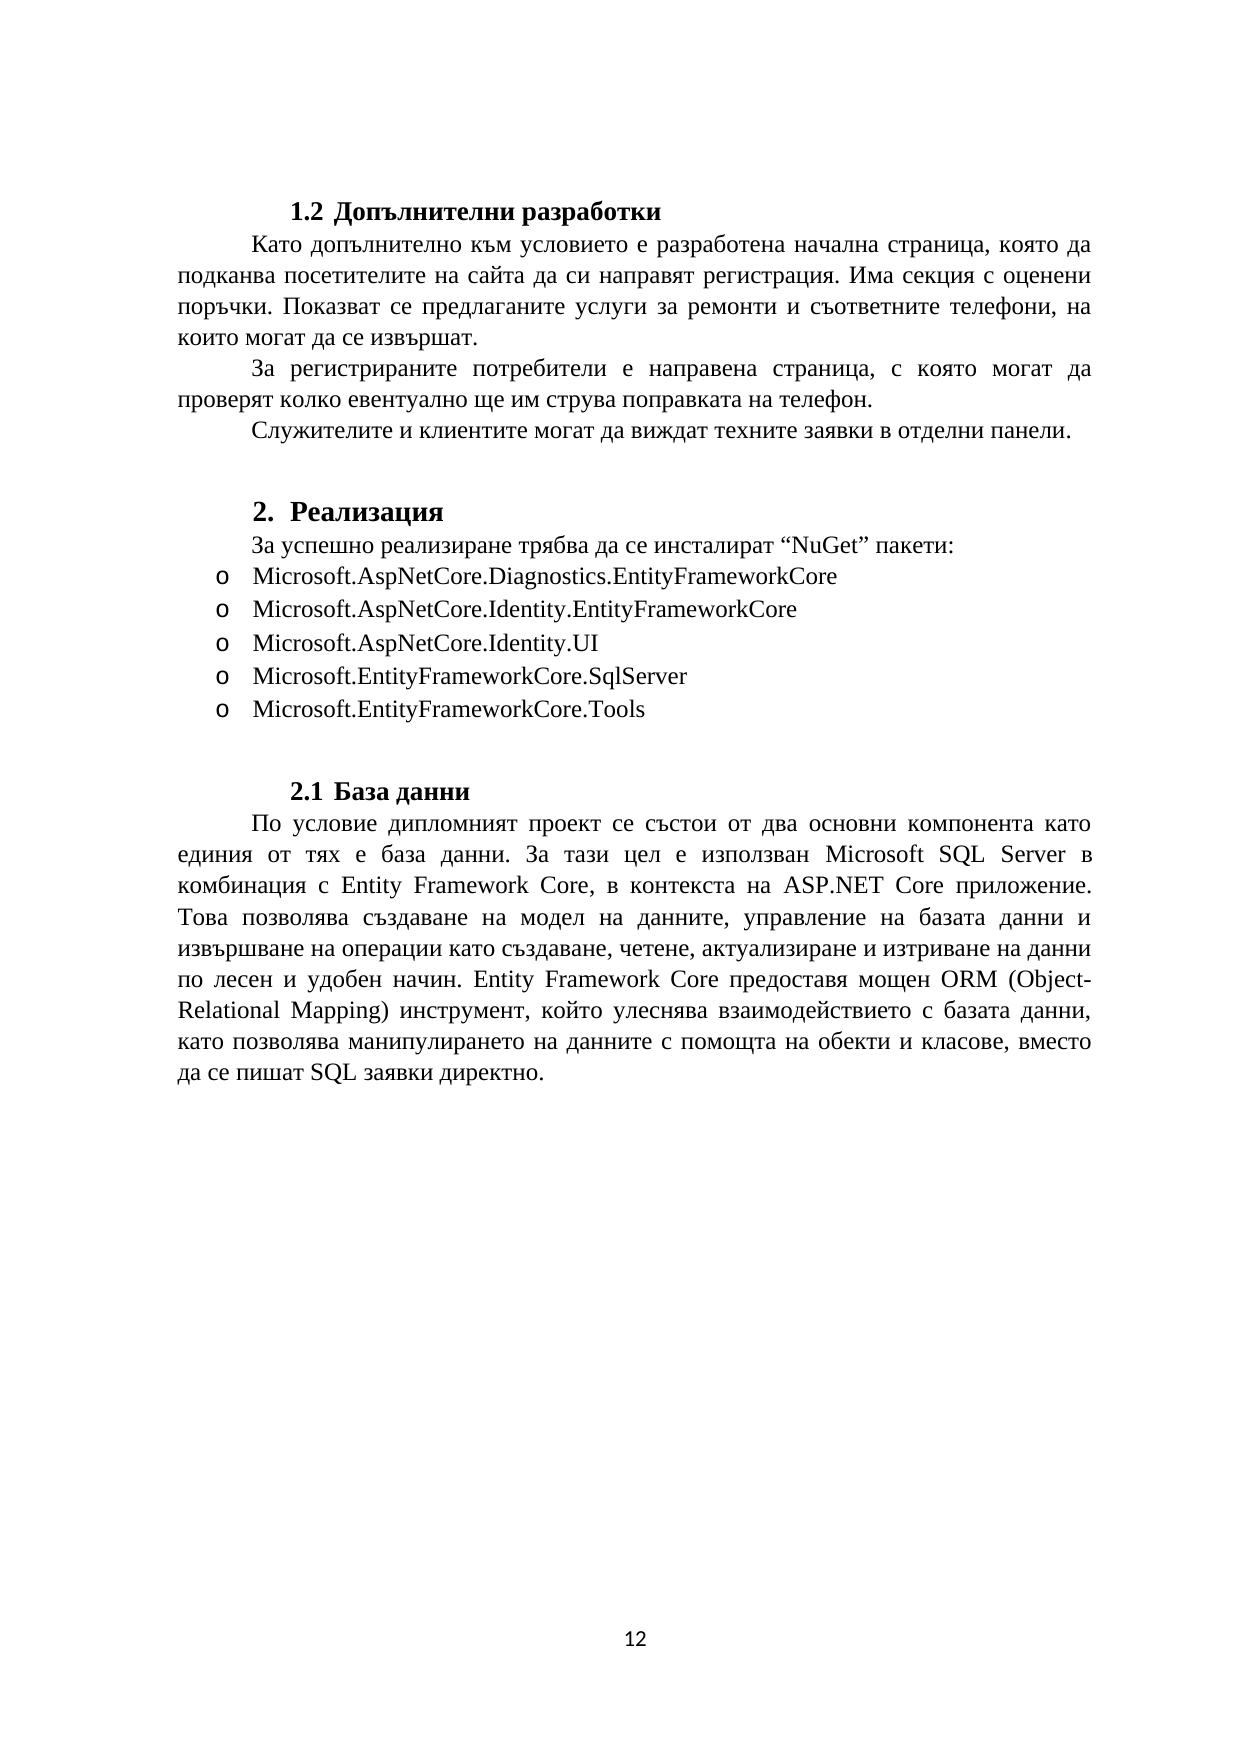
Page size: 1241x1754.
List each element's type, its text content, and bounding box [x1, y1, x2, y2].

subtitle Допълнителни разработки [290, 195, 1092, 227]
list Microsoft.AspNetCore.Identity.EntityFrameworkCore [215, 594, 1092, 625]
list Microsoft.EntityFrameworkCore.Tools [215, 694, 1092, 725]
list За успешно реализиране трябва да се инсталират “NuGet” пакети: [177, 530, 1092, 559]
list По условие дипломният проект се състои от два основни компонента като единия от тях е база данни. За тази цел е използван Microsoft SQL Server в комбинация с Entity Framework Core, в контекста на ASP.NET Core приложение. Това позволява създаване на модел на данните, управление на базата данни и извършване на операции като създаване, четене, актуализиране и изтриване на данни по лесен и удобен начин. Entity Framework Core предоставя мощен ORM (Object-Relational Mapping) инструмент, който улеснява взаимодействието с базата данни, като позволява манипулирането на данните с помощта на обекти и класове, вместо да се пишат SQL заявки директно. [177, 808, 1092, 1086]
subtitle База данни [290, 775, 1092, 806]
list Служителите и клиентите могат да виждат техните заявки в отделни панели. [177, 415, 1092, 444]
subtitle Реализация [252, 494, 1092, 527]
list Microsoft.AspNetCore.Diagnostics.EntityFrameworkCore [215, 561, 1092, 592]
list Microsoft.AspNetCore.Identity.UI [215, 628, 1092, 658]
list Като допълнително към условието е разработена начална страница, която да подканва посетителите на сайта да си направят регистрация. Има секция с оценени поръчки. Показват се предлаганите услуги за ремонти и съответните телефони, на които могат да се извършат. [177, 229, 1092, 351]
list За регистрираните потребители е направена страница, с която могат да проверят колко евентуално ще им струва поправката на телефон. [177, 353, 1092, 413]
list Microsoft.EntityFrameworkCore.SqlServer [215, 661, 1092, 692]
